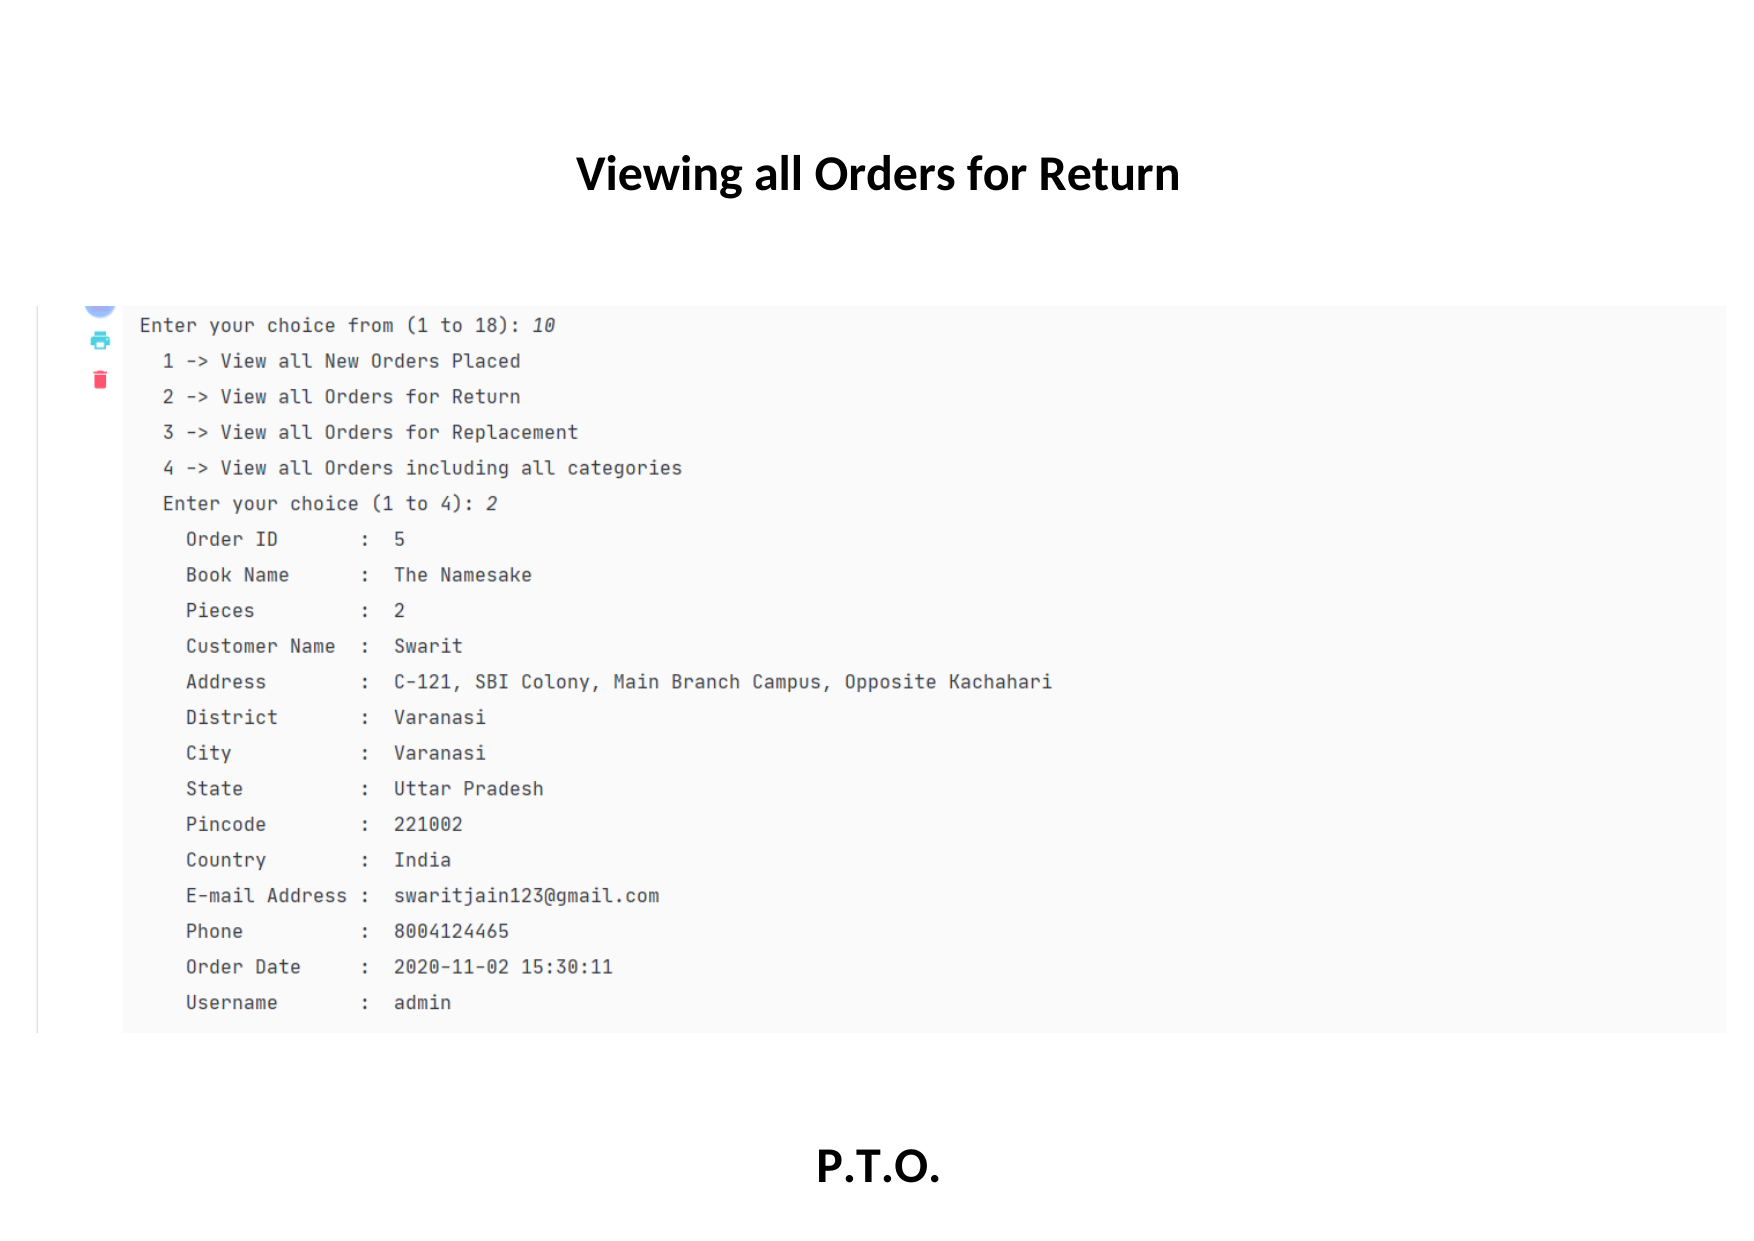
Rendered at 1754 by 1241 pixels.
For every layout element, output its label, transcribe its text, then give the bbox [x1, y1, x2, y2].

text P.T.O. [29, 1134, 1727, 1195]
picture [31, 306, 1727, 1033]
text Viewing all Orders for Return [29, 142, 1727, 203]
